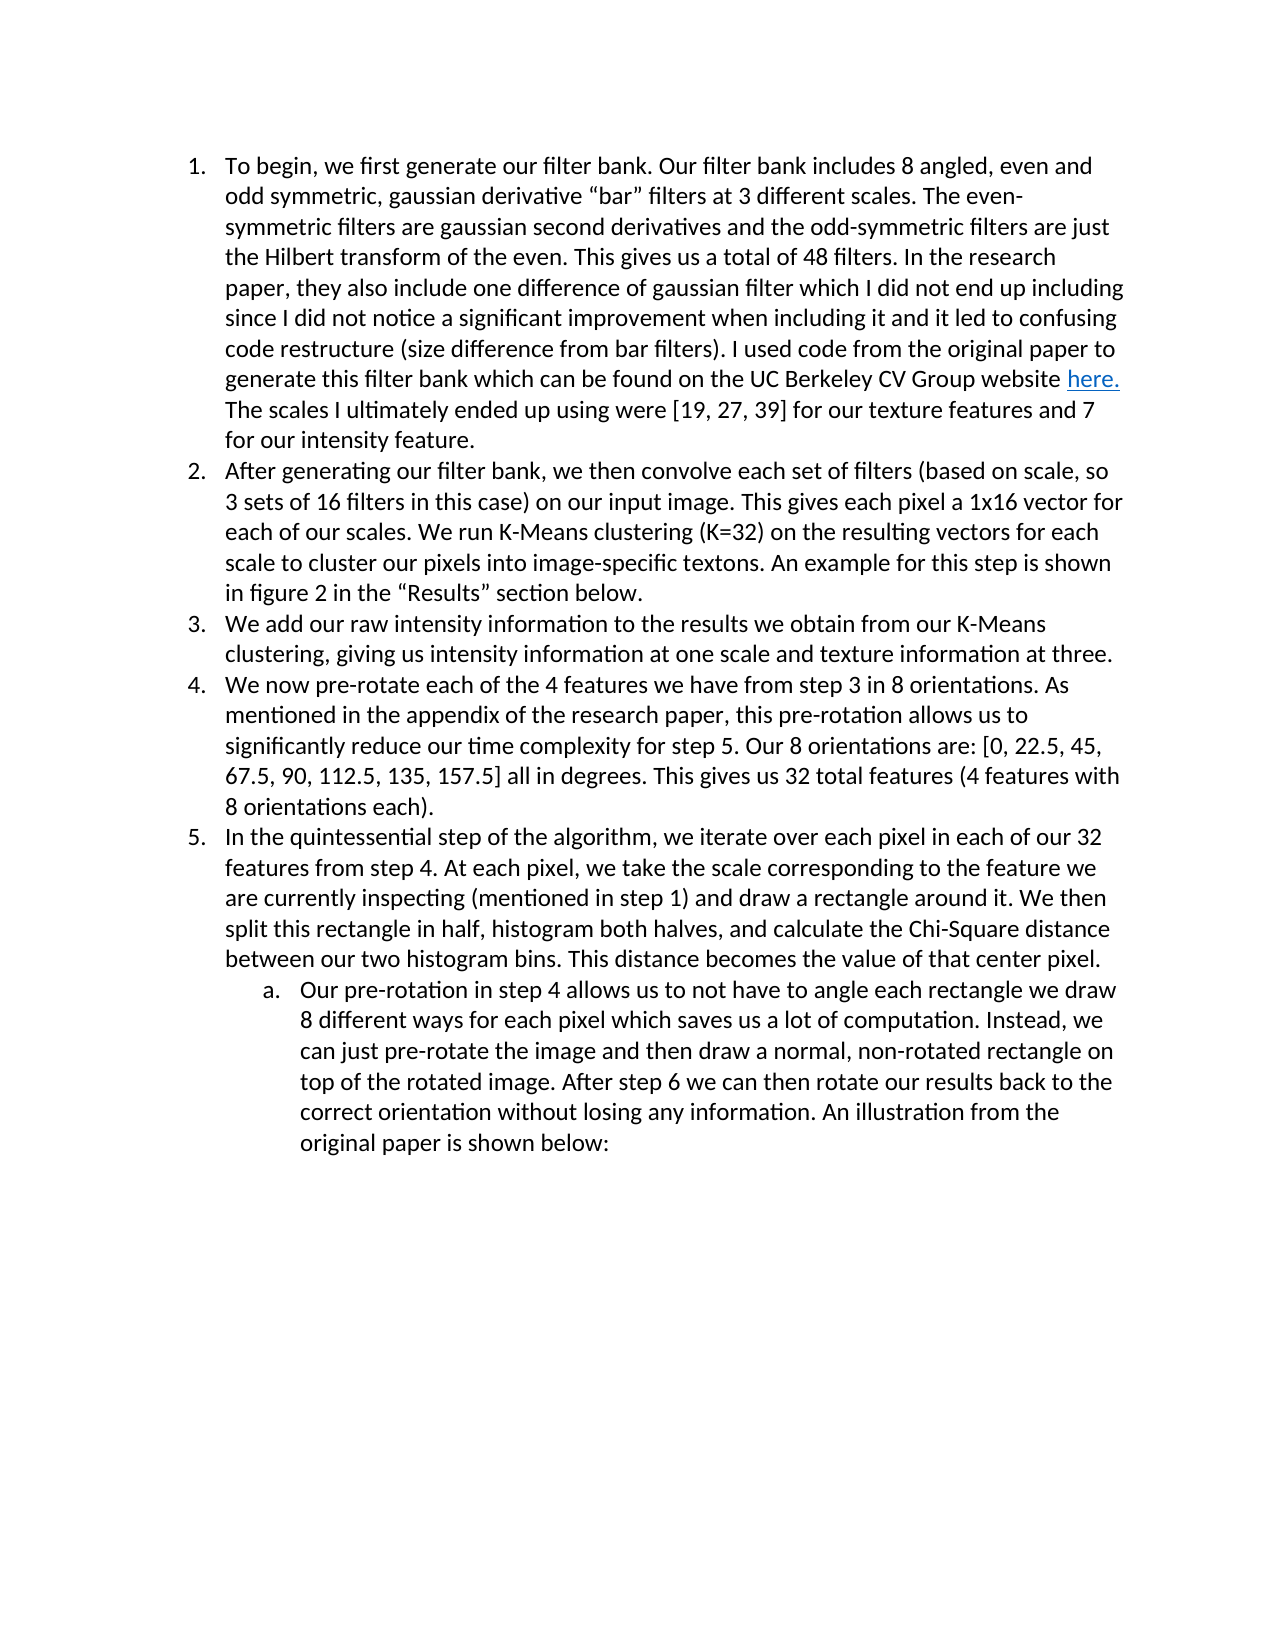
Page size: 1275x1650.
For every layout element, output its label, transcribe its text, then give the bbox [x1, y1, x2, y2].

list We now pre-rotate each of the 4 features we have from step 3 in 8 orientations. As mentioned in the appendix of the research paper, this pre-rotation allows us to significantly reduce our time complexity for step 5. Our 8 orientations are: [0, 22.5, 45, 67.5, 90, 112.5, 135, 157.5] all in degrees. This gives us 32 total features (4 features with 8 orientations each). [187, 669, 1125, 821]
list Our pre-rotation in step 4 allows us to not have to angle each rectangle we draw 8 different ways for each pixel which saves us a lot of computation. Instead, we can just pre-rotate the image and then draw a normal, non-rotated rectangle on top of the rotated image. After step 6 we can then rotate our results back to the correct orientation without losing any information. An illustration from the original paper is shown below: [262, 974, 1125, 1157]
list To begin, we first generate our filter bank. Our filter bank includes 8 angled, even and odd symmetric, gaussian derivative “bar” filters at 3 different scales. The even-symmetric filters are gaussian second derivatives and the odd-symmetric filters are just the Hilbert transform of the even. This gives us a total of 48 filters. In the research paper, they also include one difference of gaussian filter which I did not end up including since I did not notice a significant improvement when including it and it led to confusing code restructure (size difference from bar filters). I used code from the original paper to generate this filter bank which can be found on the UC Berkeley CV Group website here. The scales I ultimately ended up using were [19, 27, 39] for our texture features and 7 for our intensity feature. [187, 150, 1125, 455]
list In the quintessential step of the algorithm, we iterate over each pixel in each of our 32 features from step 4. At each pixel, we take the scale corresponding to the feature we are currently inspecting (mentioned in step 1) and draw a rectangle around it. We then split this rectangle in half, histogram both halves, and calculate the Chi-Square distance between our two histogram bins. This distance becomes the value of that center pixel. [187, 821, 1125, 974]
list After generating our filter bank, we then convolve each set of filters (based on scale, so 3 sets of 16 filters in this case) on our input image. This gives each pixel a 1x16 vector for each of our scales. We run K-Means clustering (K=32) on the resulting vectors for each scale to cluster our pixels into image-specific textons. An example for this step is shown in figure 2 in the “Results” section below. [187, 455, 1125, 608]
list We add our raw intensity information to the results we obtain from our K-Means clustering, giving us intensity information at one scale and texture information at three. [187, 608, 1125, 669]
